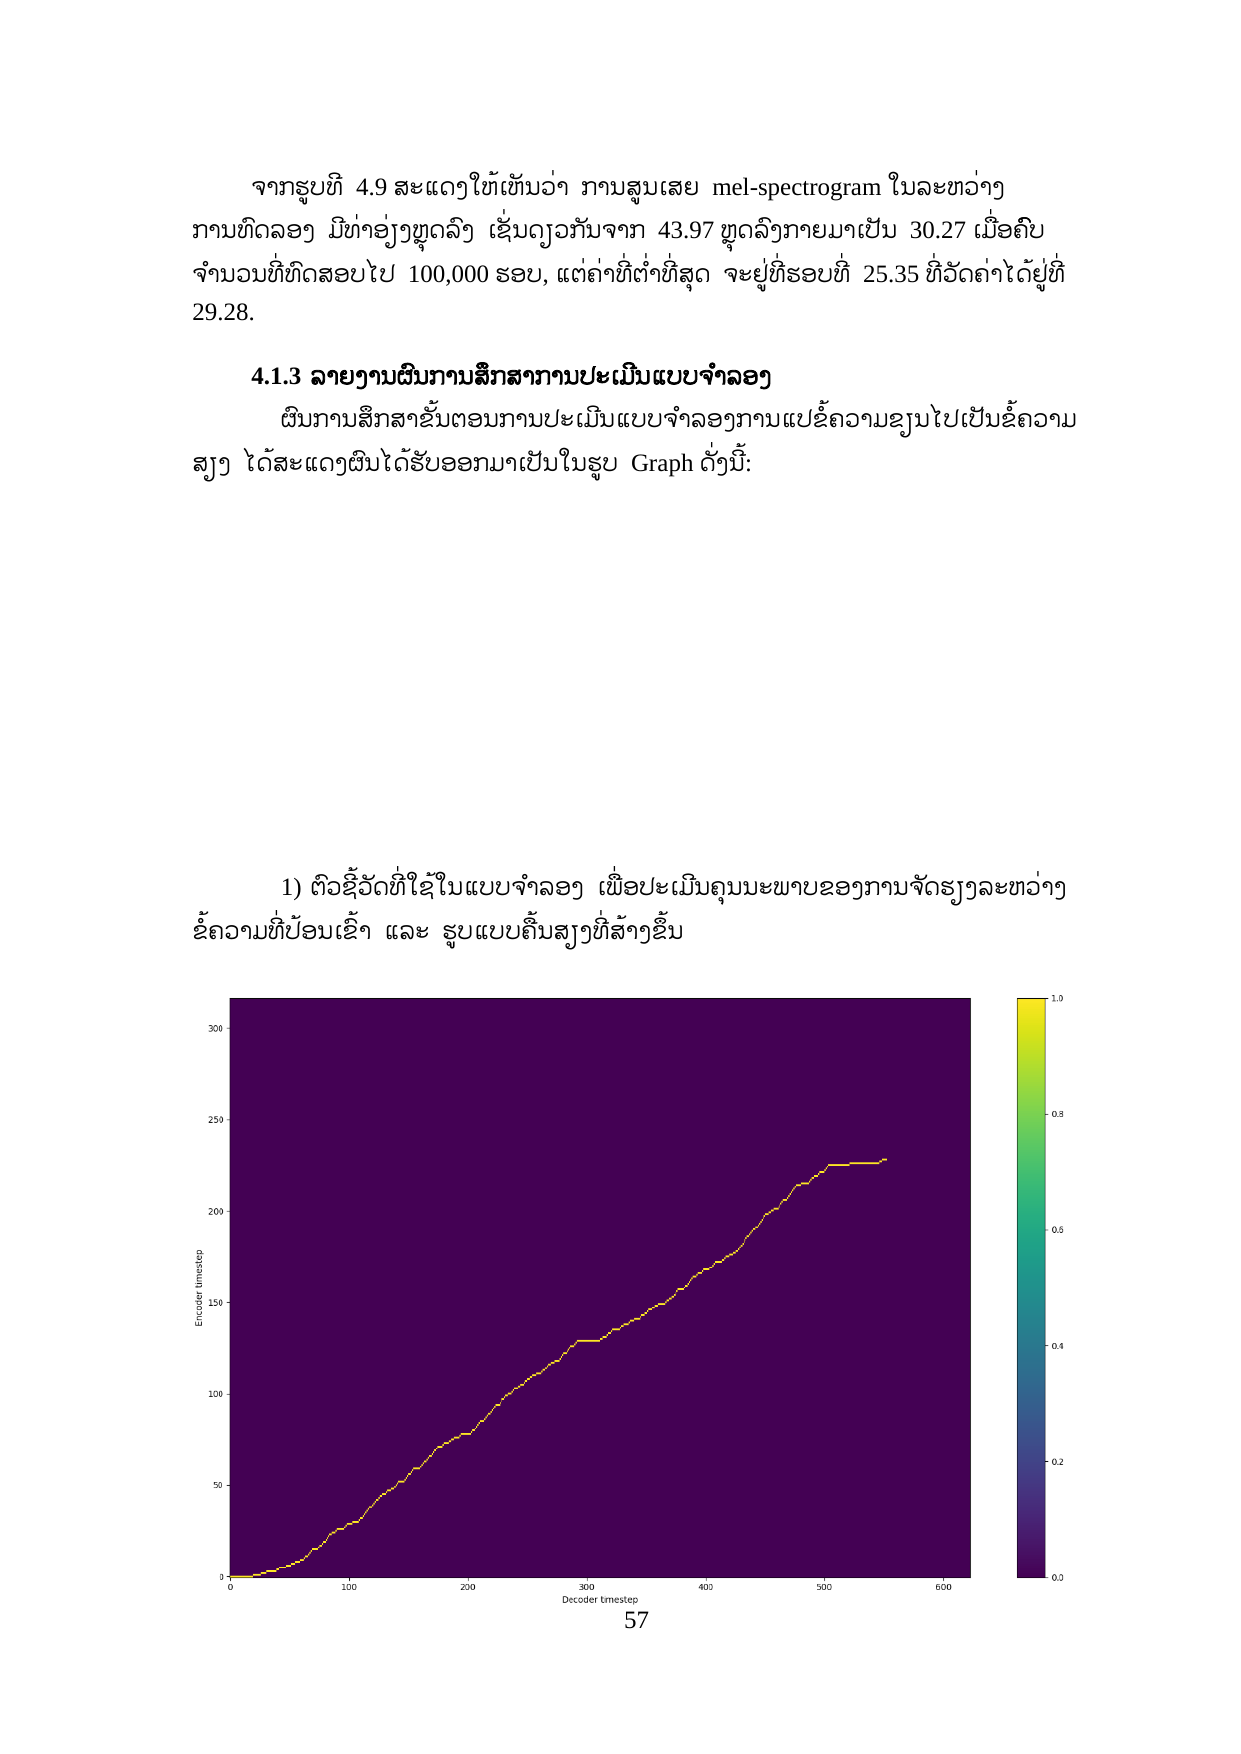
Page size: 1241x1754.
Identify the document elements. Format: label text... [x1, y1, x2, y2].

subtitle ຕົວຊີ້ວັດທີ່ໃຊ້ໃນແບບຈຳລອງ ເພື່ອປະເມີນຄຸນນະພາບຂອງການຈັດຮຽງລະຫວ່າງຂໍ້ຄວາມທີ່ປ້ອນເຂົ້າ ແລະ ຮູບແບບຄື້ນສຽງທີ່ສ້າງຂຶ້ນ [192, 866, 1081, 953]
subtitle ລາຍງານຜົນການສຶກສາການປະເມີນແບບຈຳລອງ [192, 354, 1081, 398]
picture [191, 990, 1078, 1611]
text ຈາກຮູບທີ 4.9 ສະແດງໃຫ້ເຫັນວ່າ ການສູນເສຍ mel-spectrogram ໃນລະຫວ່າງການທົດລອງ ມີທ່າອ່ຽງຫຼຸດລົງ ເຊັ່ນດຽວກັນຈາກ 43.97 ຫຼຸດລົງກາຍມາເປັນ 30.27 ເມື່ອຄົົບຈຳນວນທີ່ທົດສອບໄປ 100,000 ຮອບ, ແຕ່ຄ່າທີ່ຕໍ່າທີ່ສຸດ ຈະຢູ່ທີ່ຮອບທີ່ 25.35 ທີ່ວັດຄ່າໄດ້ຢູ່ທີ່ 29.28. [192, 165, 1081, 325]
text ຜົນການສຶກສາຂັ້ນຕອນການປະເມີນແບບຈຳລອງການແປຂໍ້ຄວາມຂຽນໄປເປັນຂໍ້ຄວາມສຽງ ໄດ້ສະແດງຜົນໄດ້ຮັບອອກມາເປັນໃນຮູບ Graph ດັ່ງນີ້: [192, 398, 1081, 486]
